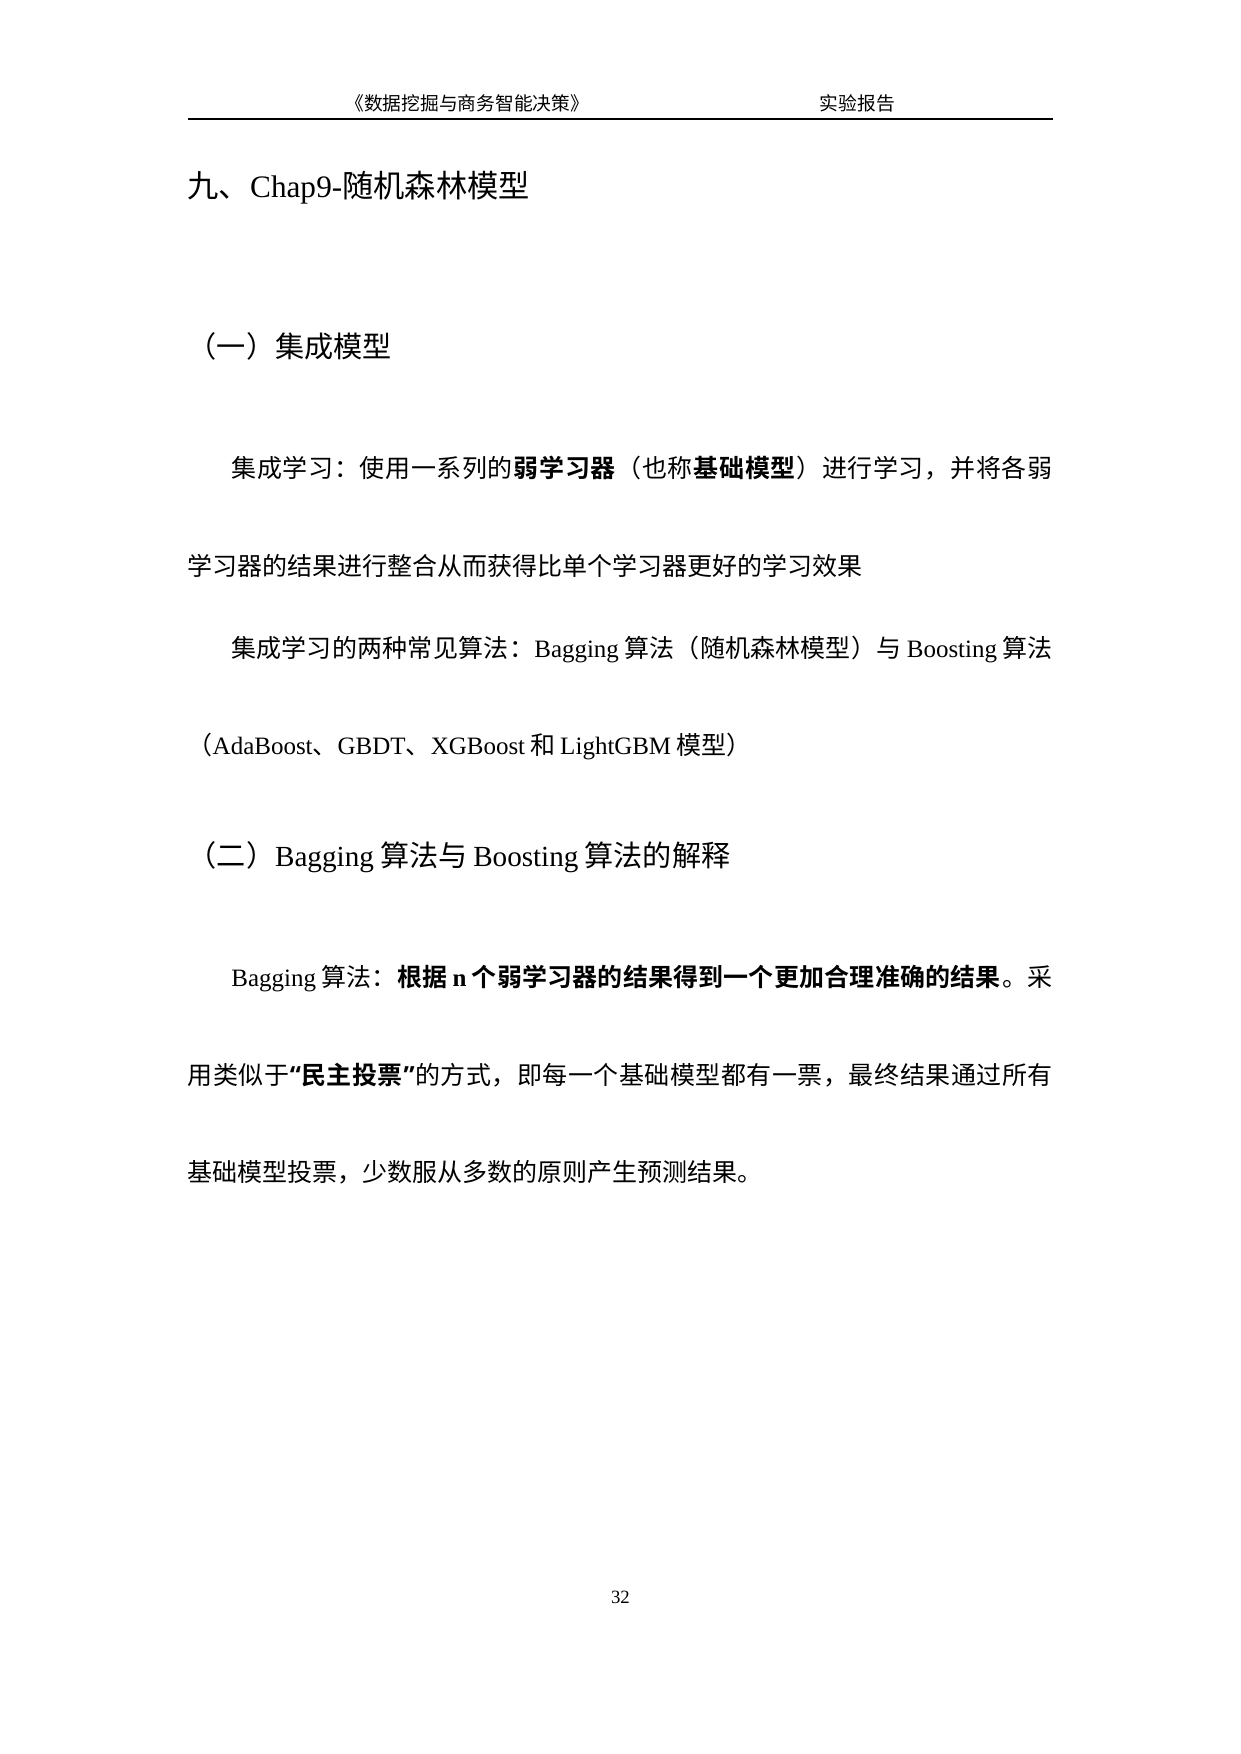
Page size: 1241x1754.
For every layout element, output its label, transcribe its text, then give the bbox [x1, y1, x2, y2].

subtitle （二）Bagging算法与Boosting算法的解释 [187, 821, 1053, 886]
subtitle Chap9-随机森林模型 [187, 153, 1053, 218]
list 集成学习：使用一系列的弱学习器（也称基础模型）进行学习，并将各弱学习器的结果进行整合从而获得比单个学习器更好的学习效果 [187, 435, 1053, 598]
subtitle （一）集成模型 [187, 312, 1053, 377]
list 集成学习的两种常见算法：Bagging算法（随机森林模型）与Boosting算法（AdaBoost、GBDT、XGBoost和LightGBM模型） [187, 615, 1053, 777]
list Bagging算法：根据n个弱学习器的结果得到一个更加合理准确的结果。采用类似于“民主投票”的方式，即每一个基础模型都有一票，最终结果通过所有基础模型投票，少数服从多数的原则产生预测结果。 [187, 944, 1053, 1204]
